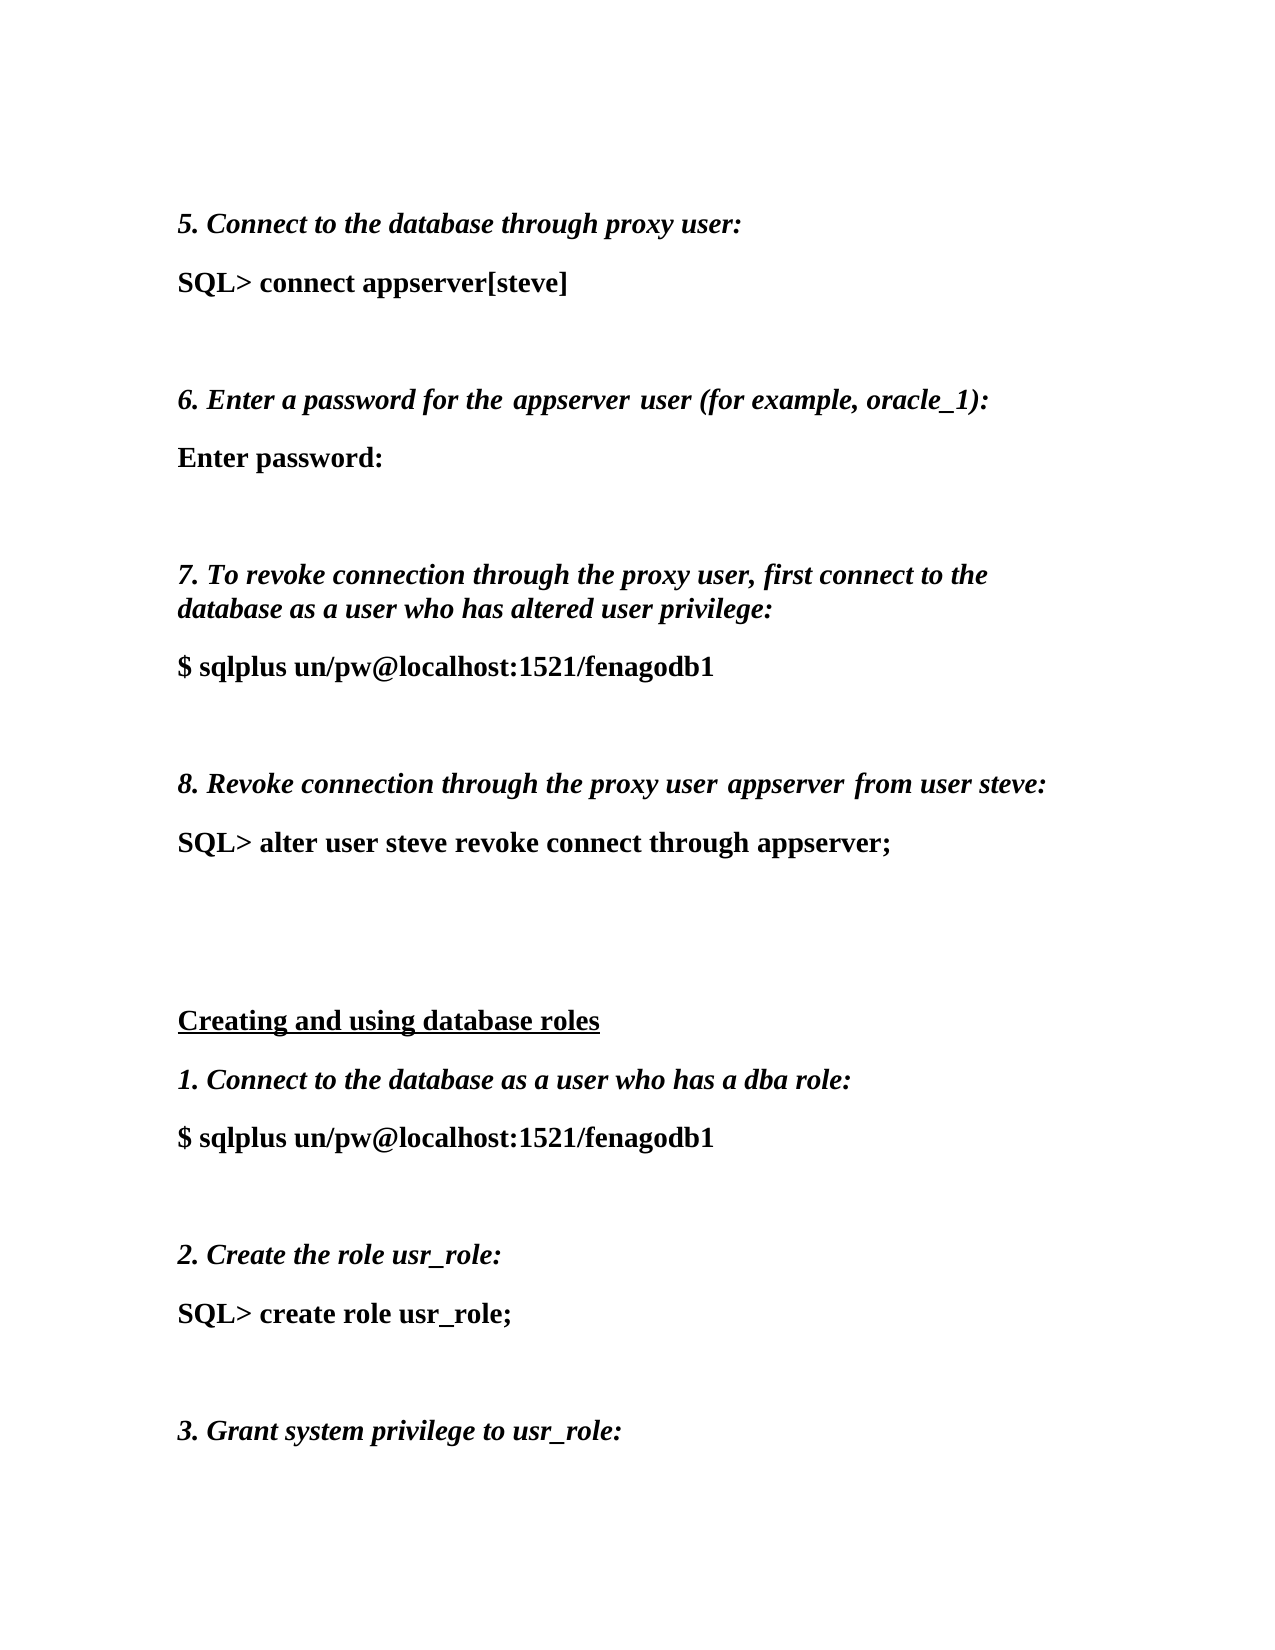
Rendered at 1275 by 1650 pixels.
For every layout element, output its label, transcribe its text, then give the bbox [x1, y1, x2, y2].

text Enter password: [177, 440, 1098, 474]
text SQL> connect appserver[steve] [177, 265, 1098, 298]
text 6. Enter a password for the appserver user (for example, oracle_1): [177, 382, 1098, 415]
text 5. Connect to the database through proxy user: [177, 206, 1098, 240]
text Creating and using database roles [177, 1003, 1098, 1037]
text 2. Create the role usr_role: [177, 1237, 1098, 1271]
text SQL> create role usr_role; [177, 1296, 1098, 1329]
text 1. Connect to the database as a user who has a dba role: [177, 1062, 1098, 1095]
text $ sqlplus un/pw@localhost:1521/fenagodb1 [177, 649, 1098, 683]
text SQL> alter user steve revoke connect through appserver; [177, 825, 1098, 859]
text $ sqlplus un/pw@localhost:1521/fenagodb1 [177, 1120, 1098, 1154]
text 3. Grant system privilege to usr_role: [177, 1413, 1098, 1447]
text 7. To revoke connection through the proxy user, first connect to the database as a user who has altered user privilege: [177, 557, 1098, 624]
text 8. Revoke connection through the proxy user appserver from user steve: [177, 767, 1098, 800]
